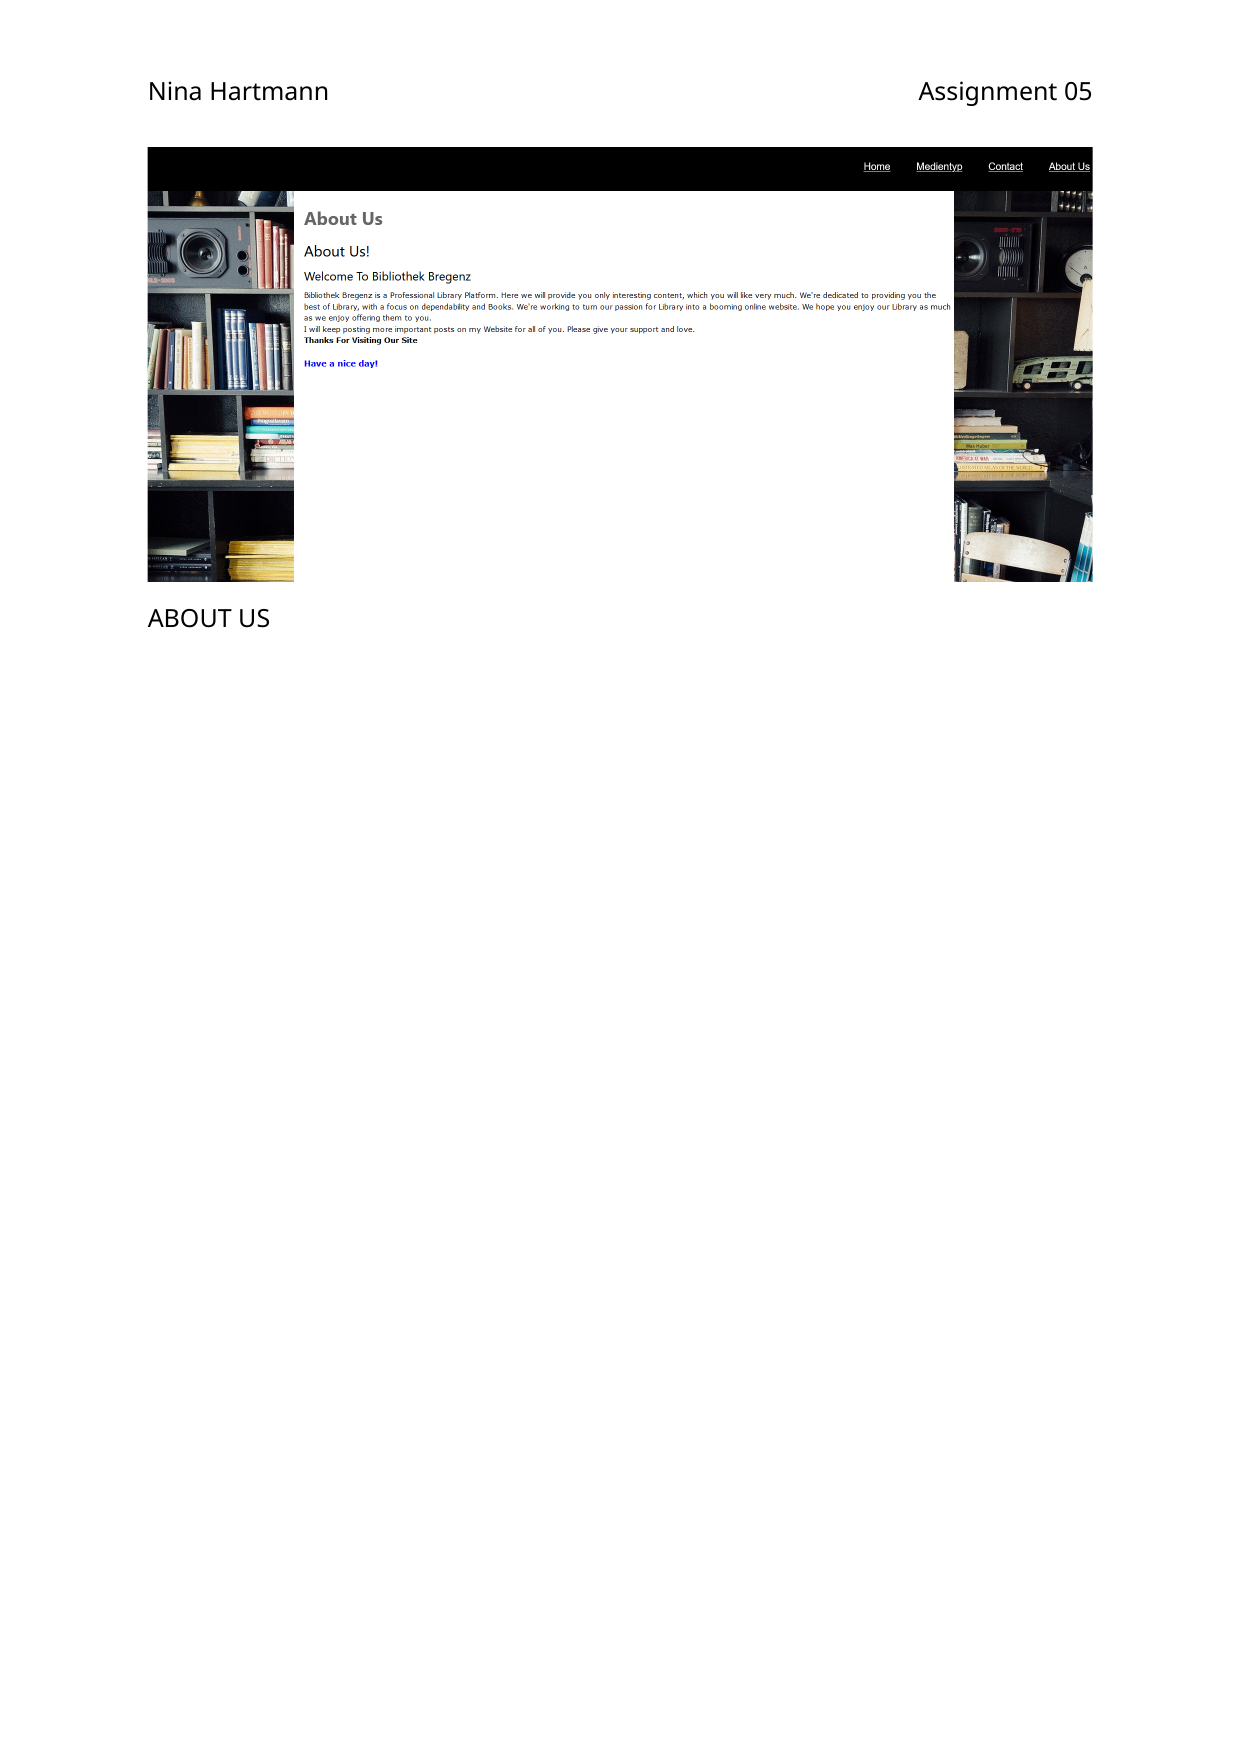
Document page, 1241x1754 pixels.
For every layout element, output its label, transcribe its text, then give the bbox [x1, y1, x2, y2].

picture [147, 147, 1093, 582]
text ABOUT US [148, 601, 1093, 635]
